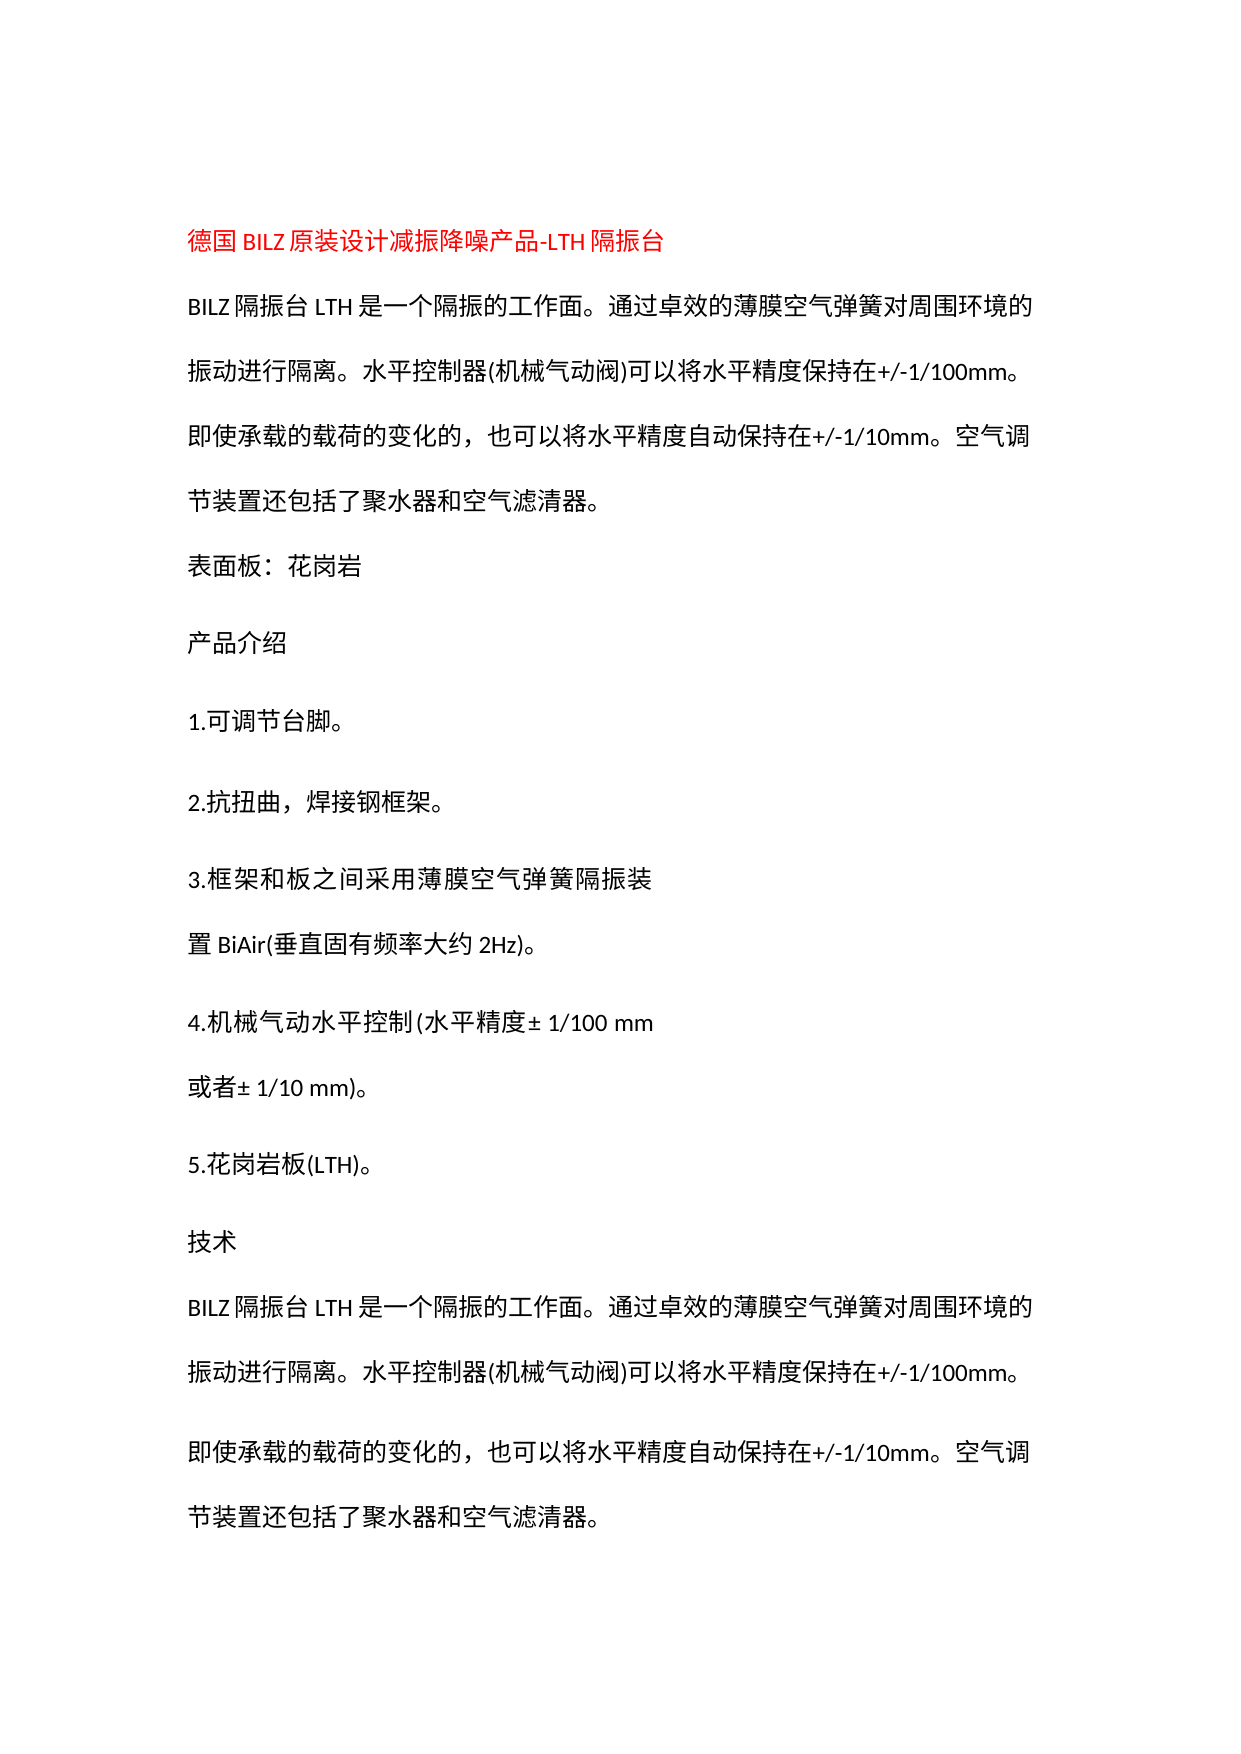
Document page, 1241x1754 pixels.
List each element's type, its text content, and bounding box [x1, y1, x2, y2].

text 产品介绍 [187, 609, 654, 674]
text BILZ隔振台LTH是一个隔振的工作面。通过卓效的薄膜空气弹簧对周围环境的振动进行隔离。水平控制器(机械气动阀)可以将水平精度保持在+/-1/100mm。 [187, 1273, 1053, 1403]
text BILZ隔振台LTH是一个隔振的工作面。通过卓效的薄膜空气弹簧对周围环境的振动进行隔离。水平控制器(机械气动阀)可以将水平精度保持在+/-1/100mm。即使承载的载荷的变化的，也可以将水平精度自动保持在+/-1/10mm。空气调节装置还包括了聚水器和空气滤清器。 [187, 272, 1053, 532]
text 表面板：花岗岩 [187, 532, 654, 597]
text 3.框架和板之间采用薄膜空气弹簧隔振装置BiAir(垂直固有频率大约2Hz)。 [187, 845, 654, 975]
text 技术 [187, 1208, 1053, 1273]
text 4.机械气动水平控制(水平精度± 1/100 mm 或者± 1/10 mm)。 [187, 988, 654, 1118]
text 即使承载的载荷的变化的，也可以将水平精度自动保持在+/-1/10mm。空气调节装置还包括了聚水器和空气滤清器。 [187, 1418, 1053, 1548]
text 1.可调节台脚。 [187, 687, 1053, 752]
text 5.花岗岩板(LTH)。 [187, 1130, 654, 1195]
text 德国BILZ原装设计减振降噪产品-LTH隔振台 [187, 207, 1053, 272]
text 2.抗扭曲，焊接钢框架。 [187, 768, 654, 833]
